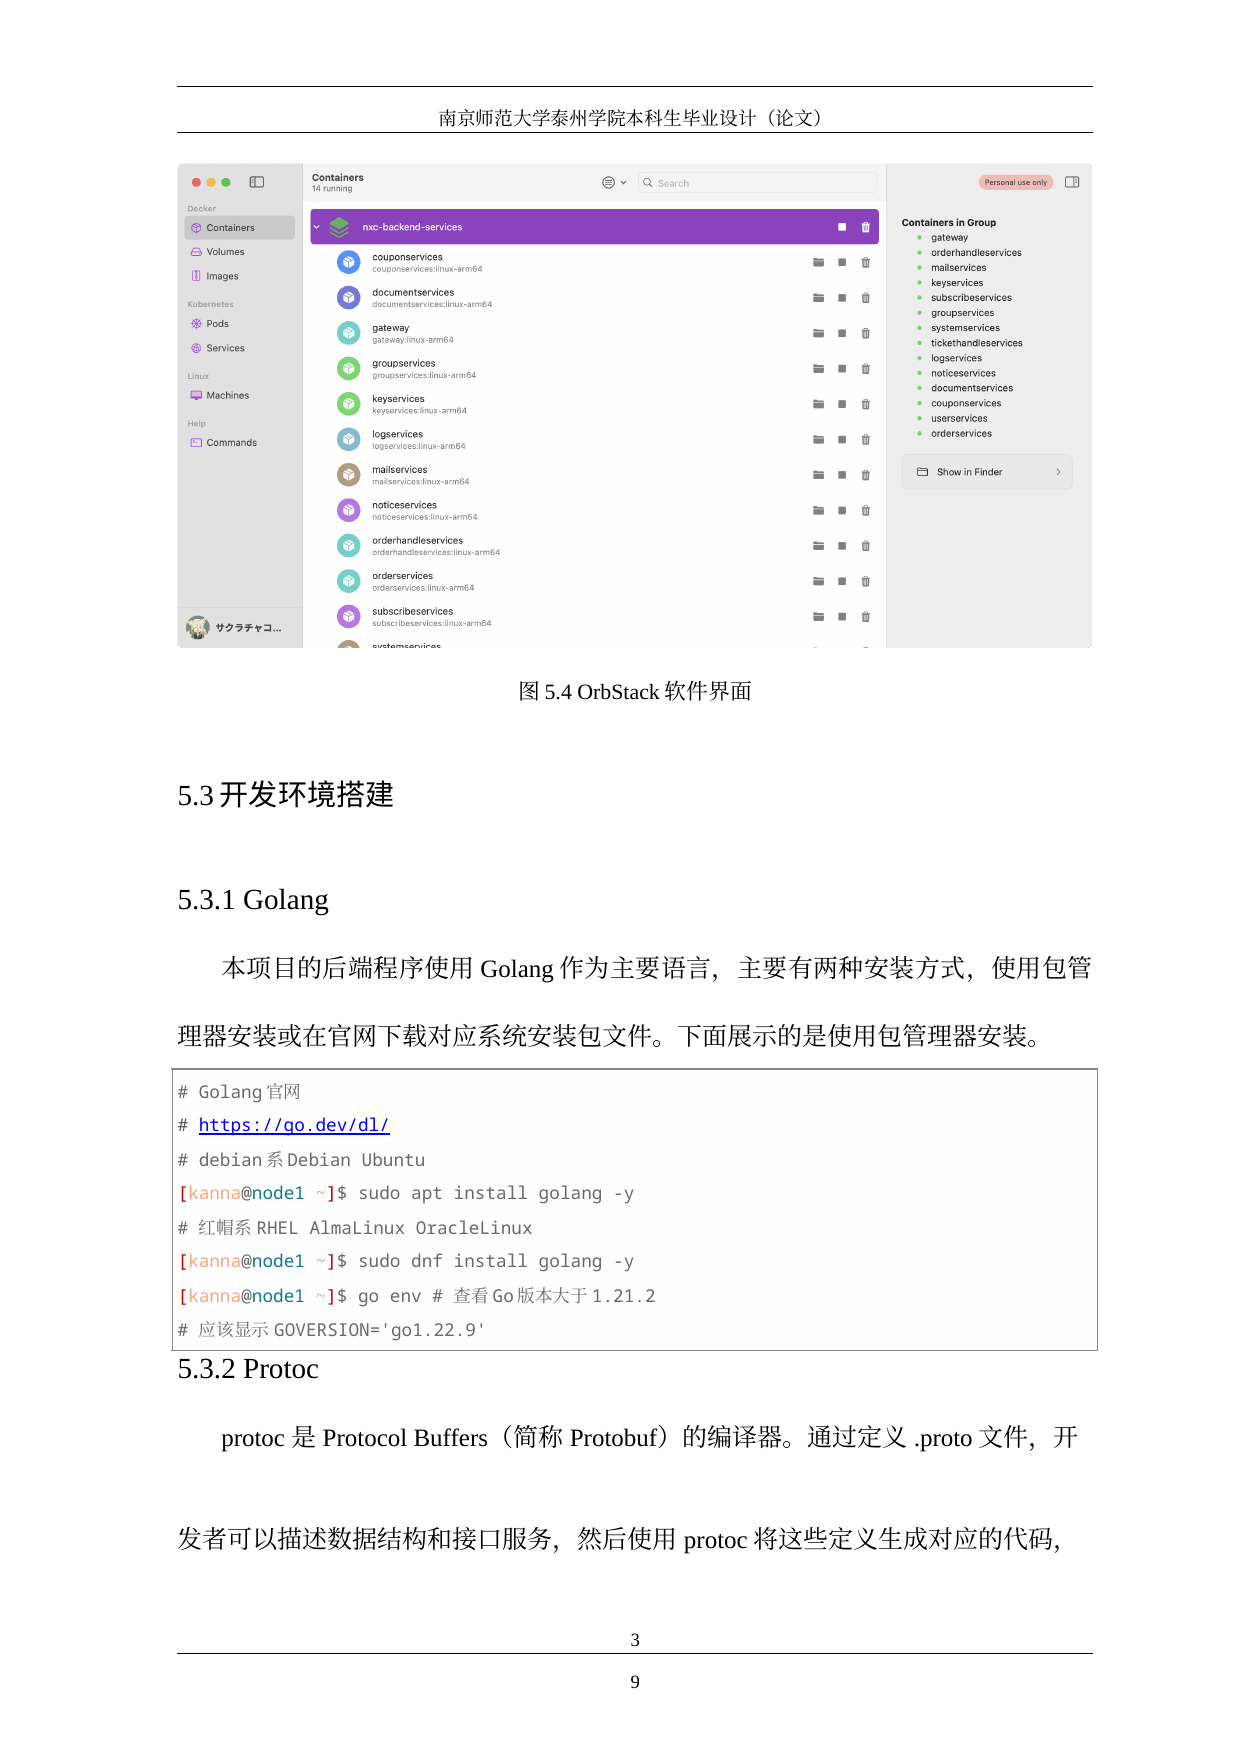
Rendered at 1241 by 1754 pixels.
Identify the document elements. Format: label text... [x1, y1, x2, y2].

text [177, 1402, 1093, 1572]
subtitle 5.3开发环境搭建 [177, 758, 1093, 826]
picture [177, 163, 1093, 648]
text # debian系Debian Ubuntu [177, 1142, 1093, 1176]
text # Golang官网 [173, 1070, 1097, 1108]
text # 应该显示 GOVERSION='go1.22.9' [173, 1306, 1097, 1350]
text [kanna@node1 ~]$ go env # 查看Go版本大于1.21.2 [177, 1278, 1093, 1306]
text 5.3.2 Protoc [177, 1351, 1093, 1385]
text [kanna@node1 ~]$ sudo dnf install golang -y [177, 1244, 1093, 1278]
text 本项目的后端程序使用Golang作为主要语言，主要有两种安装方式，使用包管理器安装或在官网下载对应系统安装包文件。下面展示的是使用包管理器安装。 [177, 932, 1093, 1068]
text # 红帽系 RHEL AlmaLinux OracleLinux [177, 1210, 1093, 1244]
text 5.3.1 Golang [177, 882, 1093, 916]
text [kanna@node1 ~]$ sudo apt install golang -y [177, 1176, 1093, 1210]
text # https://go.dev/dl/ [177, 1108, 1093, 1142]
text 图5.4 OrbStack软件界面 [177, 673, 1093, 707]
